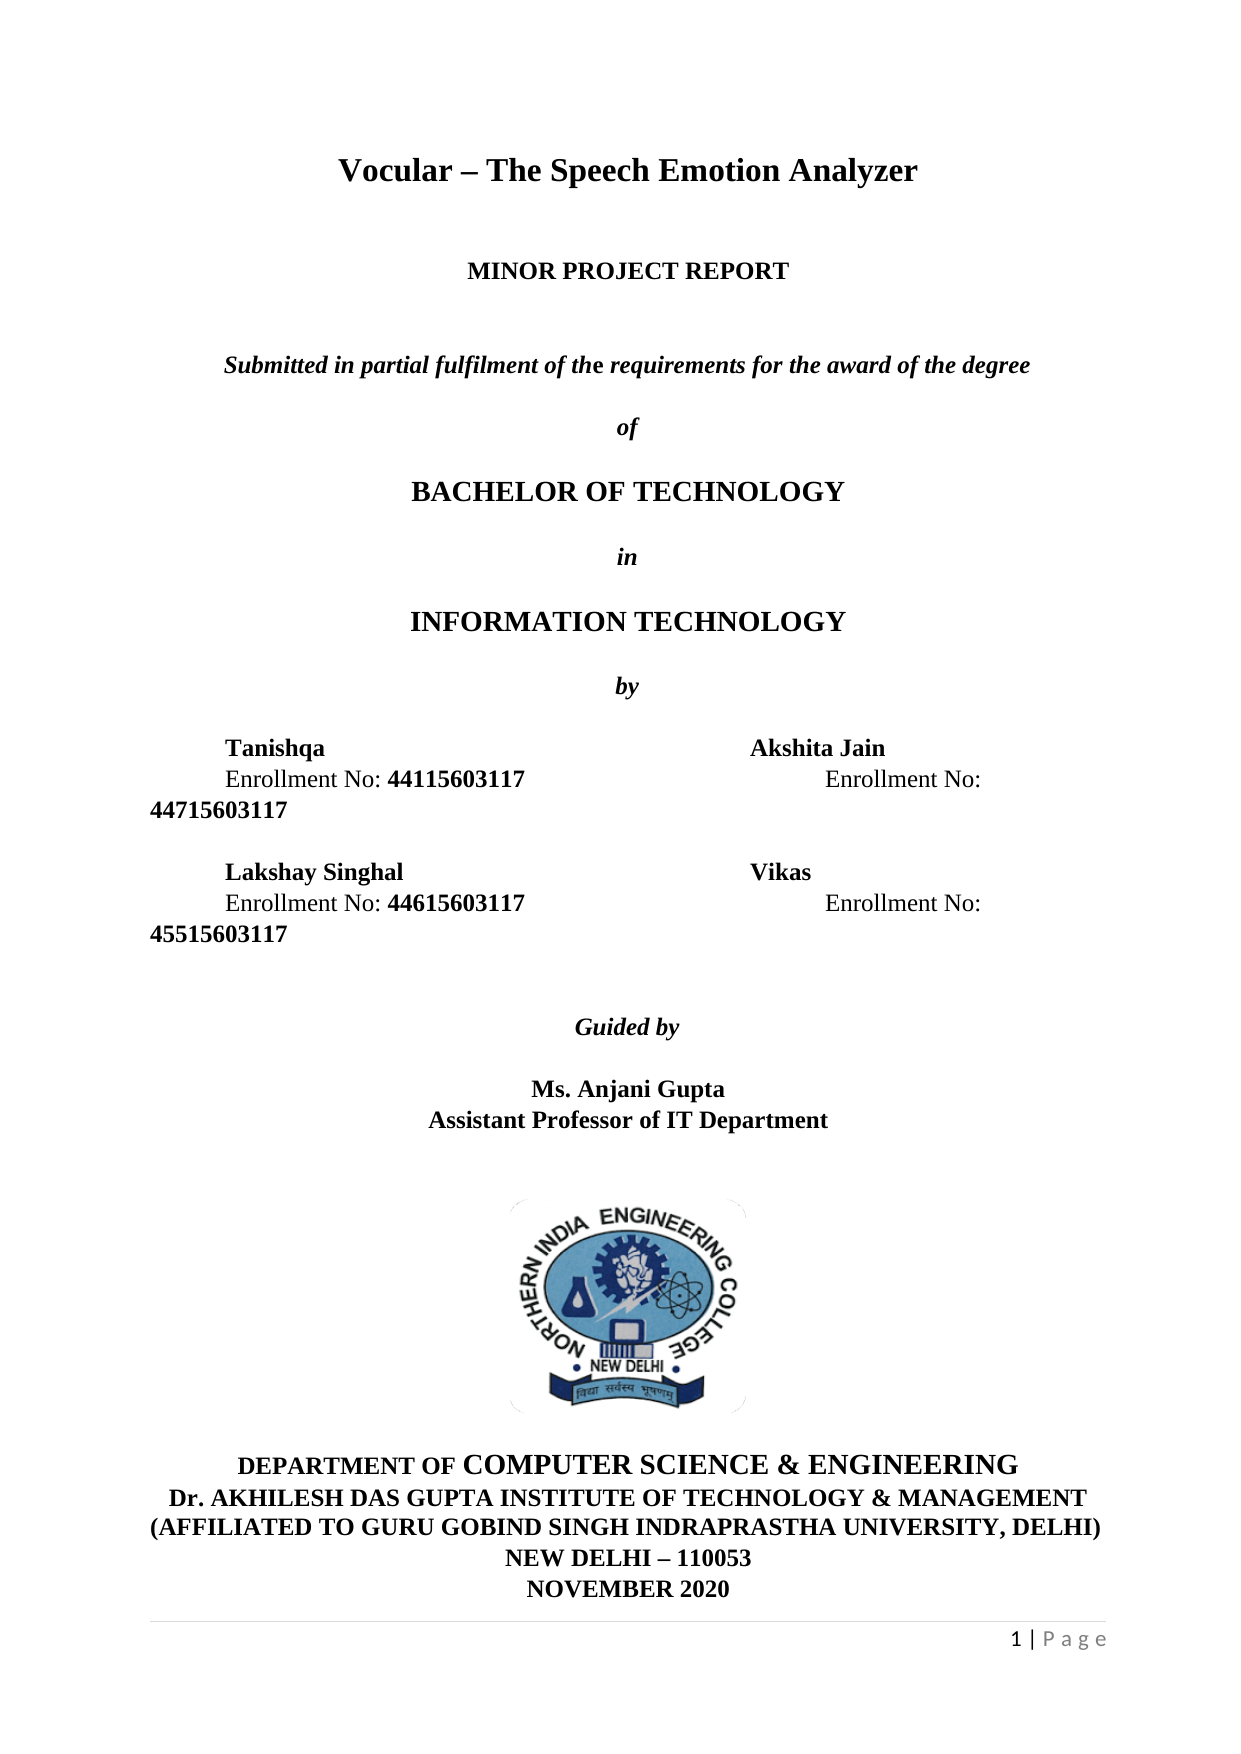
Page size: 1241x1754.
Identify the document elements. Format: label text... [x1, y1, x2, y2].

text Ms. Anjani Gupta [150, 1074, 1106, 1103]
text MINOR PROJECT REPORT [150, 256, 1106, 284]
text NOVEMBER 2020 [150, 1574, 1106, 1603]
text Dr. AKHILESH DAS GUPTA INSTITUTE OF TECHNOLOGY & MANAGEMENT [150, 1483, 1106, 1512]
text Vocular – The Speech Emotion Analyzer [150, 150, 1106, 188]
text DEPARTMENT OF COMPUTER SCIENCE & ENGINEERING [150, 1447, 1106, 1481]
text in [150, 542, 1106, 571]
text Guided by [150, 1012, 1106, 1041]
picture [509, 1198, 747, 1414]
text INFORMATION TECHNOLOGY [150, 604, 1106, 637]
text (AFFILIATED TO GURU GOBIND SINGH INDRAPRASTHA UNIVERSITY, DELHI) [150, 1512, 1106, 1541]
text NEW DELHI – 110053 [150, 1543, 1106, 1572]
text Enrollment No: 44615603117 Enrollment No: 45515603117 [150, 888, 1106, 948]
text Submitted in partial fulfilment of the requirements for the award of the degree [150, 350, 1106, 379]
text of [150, 412, 1106, 441]
text Assistant Professor of IT Department [150, 1106, 1106, 1134]
text by [150, 671, 1106, 700]
text Enrollment No: 44115603117 Enrollment No: 44715603117 [150, 764, 1106, 824]
text Lakshay Singhal Vikas [150, 857, 1106, 886]
text Tanishqa Akshita Jain [150, 733, 1106, 762]
text BACHELOR OF TECHNOLOGY [150, 474, 1106, 508]
